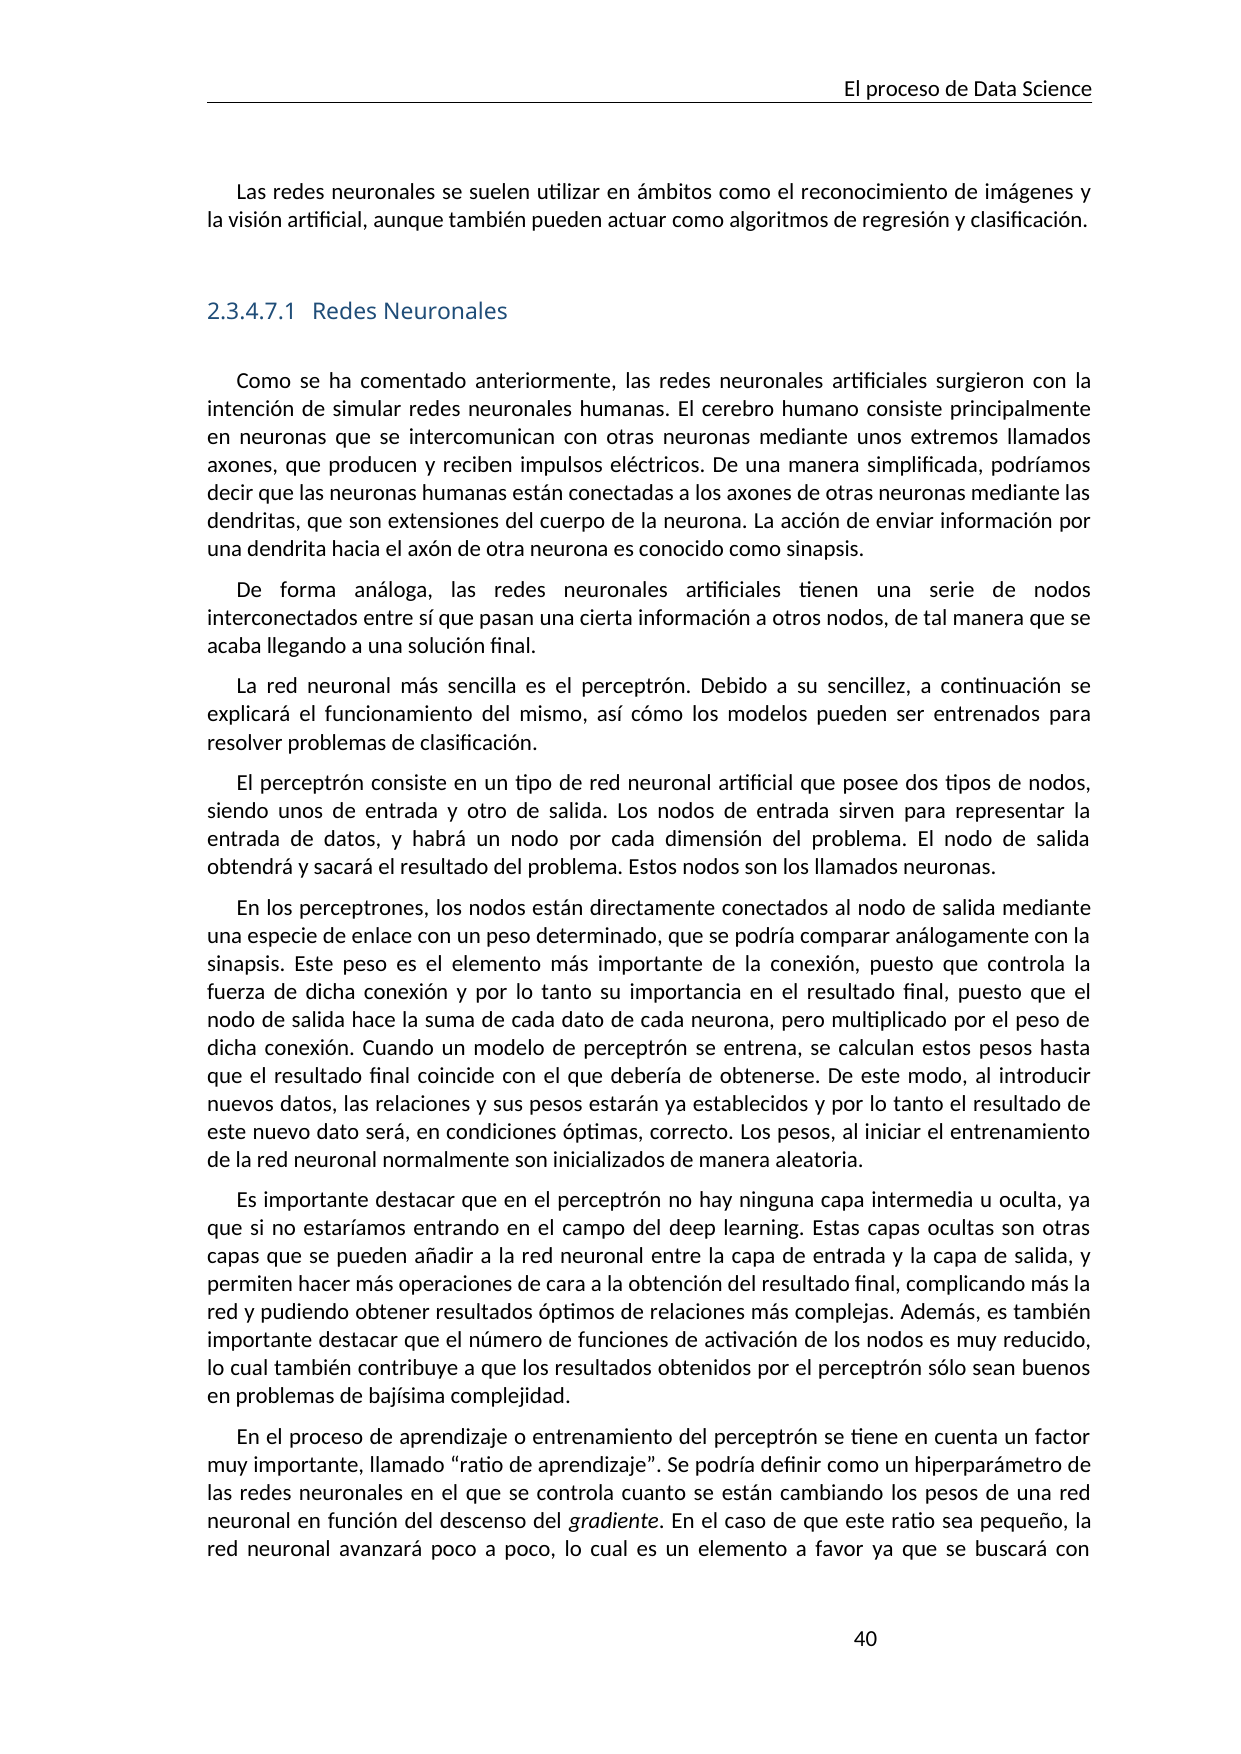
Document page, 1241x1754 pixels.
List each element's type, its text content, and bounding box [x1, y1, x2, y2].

subtitle Redes Neuronales [207, 294, 1092, 326]
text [207, 1422, 1092, 1562]
text Es importante destacar que en el perceptrón no hay ninguna capa intermedia u oculta, ya que si no estaríamos entrando en el campo del deep learning. Estas capas ocultas son otras capas que se pueden añadir a la red neuronal entre la capa de entrada y la capa de salida, y permiten hacer más operaciones de cara a la obtención del resultado final, complicando más la red y pudiendo obtener resultados óptimos de relaciones más complejas. Además, es también importante destacar que el número de funciones de activación de los nodos es muy reducido, lo cual también contribuye a que los resultados obtenidos por el perceptrón sólo sean buenos en problemas de bajísima complejidad. [207, 1185, 1092, 1409]
text De forma análoga, las redes neuronales artificiales tienen una serie de nodos interconectados entre sí que pasan una cierta información a otros nodos, de tal manera que se acaba llegando a una solución final. [207, 575, 1092, 659]
text En los perceptrones, los nodos están directamente conectados al nodo de salida mediante una especie de enlace con un peso determinado, que se podría comparar análogamente con la sinapsis. Este peso es el elemento más importante de la conexión, puesto que controla la fuerza de dicha conexión y por lo tanto su importancia en el resultado final, puesto que el nodo de salida hace la suma de cada dato de cada neurona, pero multiplicado por el peso de dicha conexión. Cuando un modelo de perceptrón se entrena, se calculan estos pesos hasta que el resultado final coincide con el que debería de obtenerse. De este modo, al introducir nuevos datos, las relaciones y sus pesos estarán ya establecidos y por lo tanto el resultado de este nuevo dato será, en condiciones óptimas, correcto. Los pesos, al iniciar el entrenamiento de la red neuronal normalmente son inicializados de manera aleatoria. [207, 893, 1092, 1173]
text La red neuronal más sencilla es el perceptrón. Debido a su sencillez, a continuación se explicará el funcionamiento del mismo, así cómo los modelos pueden ser entrenados para resolver problemas de clasificación. [207, 672, 1092, 756]
text El perceptrón consiste en un tipo de red neuronal artificial que posee dos tipos de nodos, siendo unos de entrada y otro de salida. Los nodos de entrada sirven para representar la entrada de datos, y habrá un nodo por cada dimensión del problema. El nodo de salida obtendrá y sacará el resultado del problema. Estos nodos son los llamados neuronas. [207, 768, 1092, 880]
text Como se ha comentado anteriormente, las redes neuronales artificiales surgieron con la intención de simular redes neuronales humanas. El cerebro humano consiste principalmente en neuronas que se intercomunican con otras neuronas mediante unos extremos llamados axones, que producen y reciben impulsos eléctricos. De una manera simplificada, podríamos decir que las neuronas humanas están conectadas a los axones de otras neuronas mediante las dendritas, que son extensiones del cuerpo de la neurona. La acción de enviar información por una dendrita hacia el axón de otra neurona es conocido como sinapsis. [207, 366, 1092, 562]
text Las redes neuronales se suelen utilizar en ámbitos como el reconocimiento de imágenes y la visión artificial, aunque también pueden actuar como algoritmos de regresión y clasificación. [207, 177, 1092, 233]
